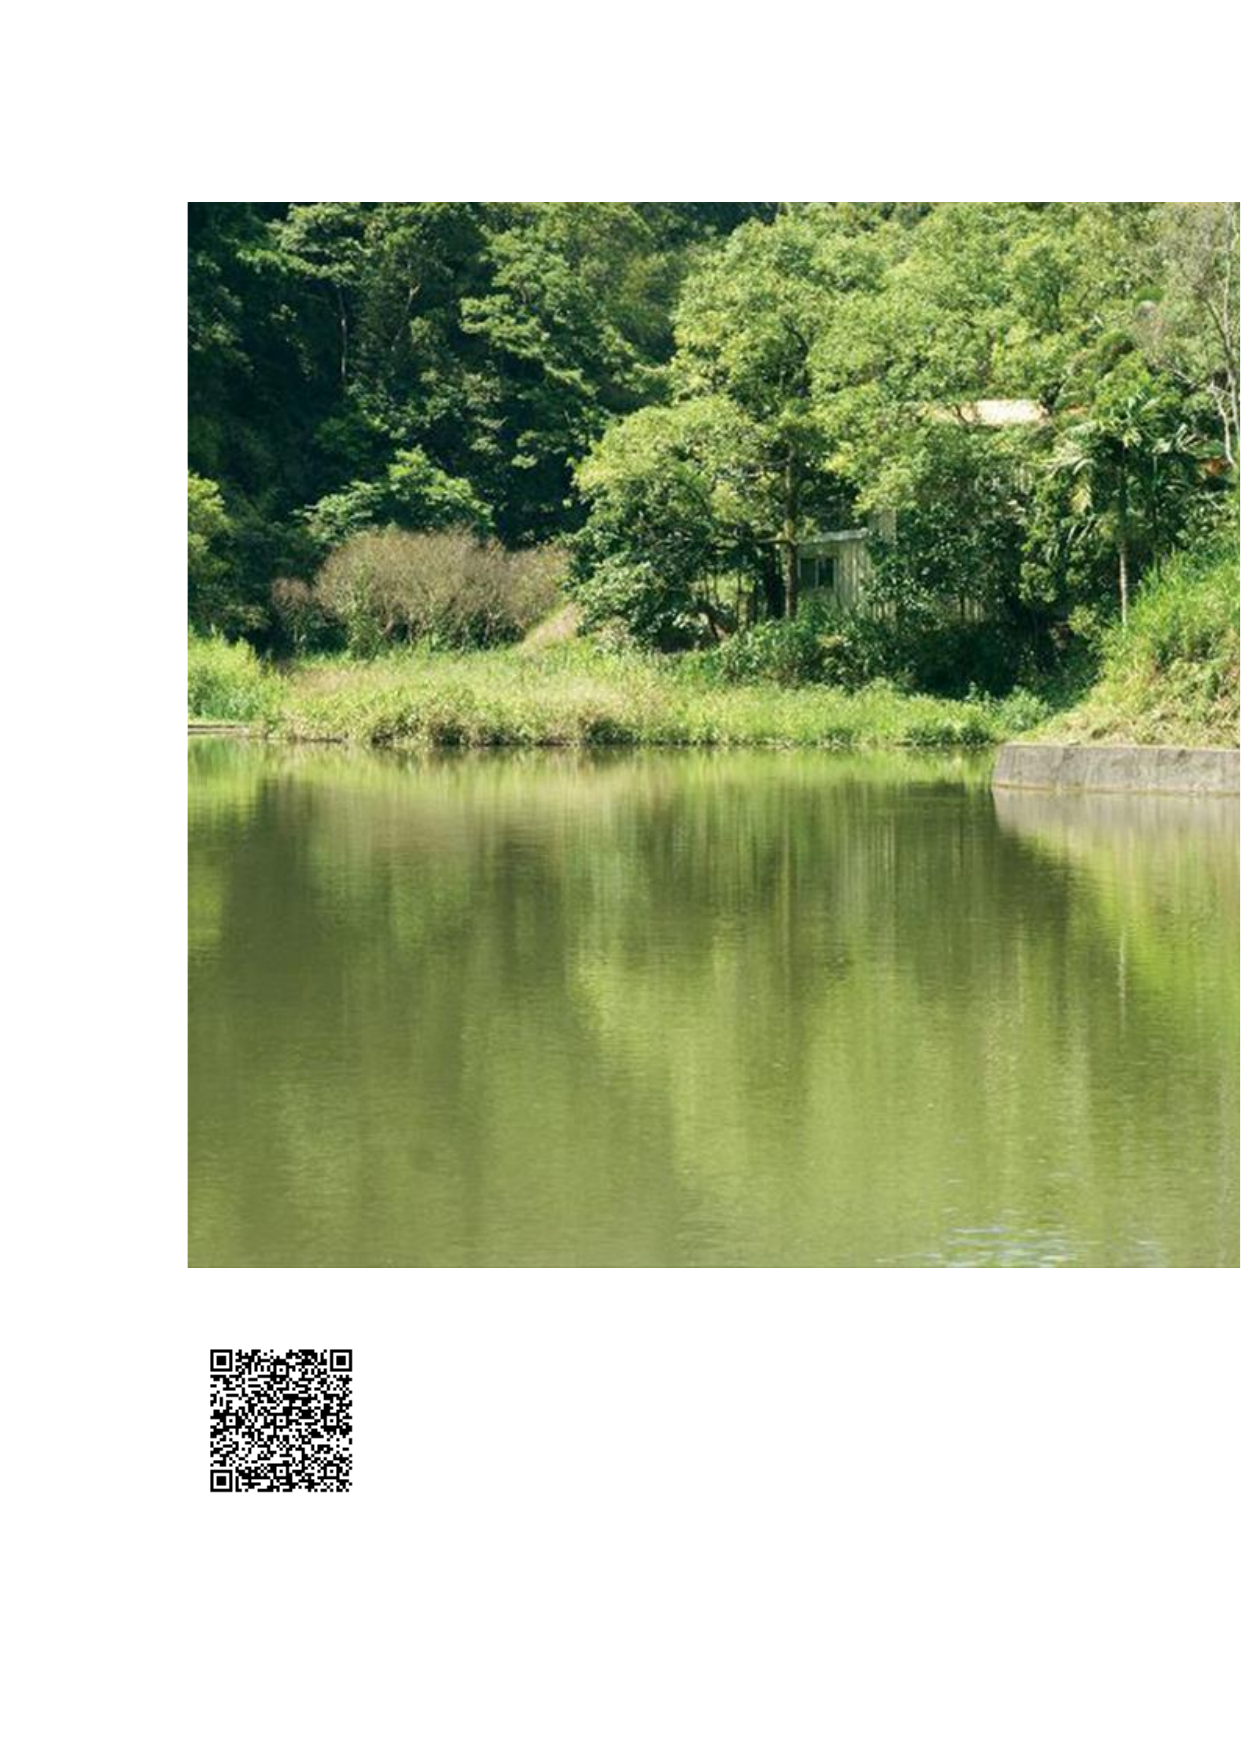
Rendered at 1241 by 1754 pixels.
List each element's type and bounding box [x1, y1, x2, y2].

picture [187, 202, 1241, 1268]
picture [187, 1327, 376, 1516]
